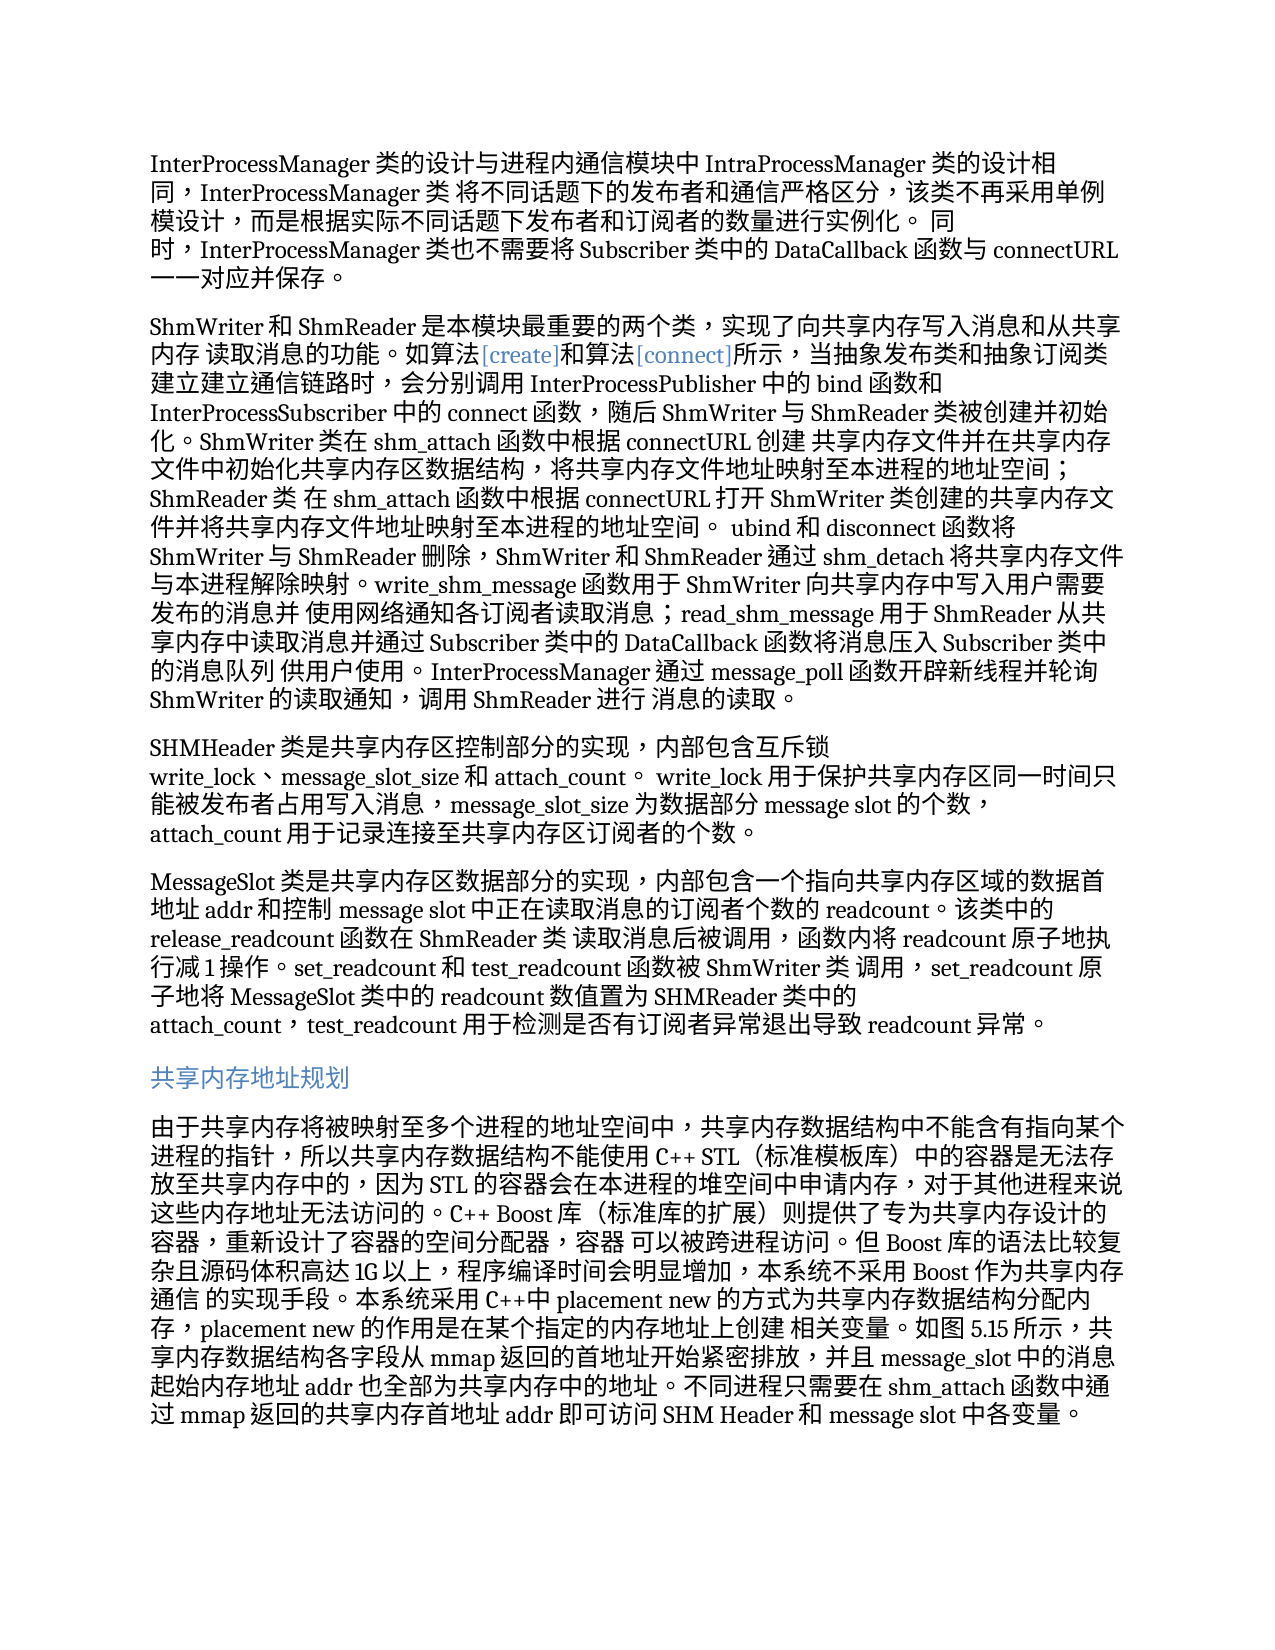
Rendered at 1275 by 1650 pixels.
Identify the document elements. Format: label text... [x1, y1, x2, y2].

subtitle 共享内存地址规划 [150, 1061, 1125, 1095]
text SHMHeader类是共享内存区控制部分的实现，内部包含互斥锁write_lock、message_slot_size和attach_count。 write_lock用于保护共享内存区同一时间只能被发布者占用写入消息，message_slot_size为数据部分message slot的个数， attach_count用于记录连接至共享内存区订阅者的个数。 [150, 734, 1125, 849]
text ShmWriter和ShmReader是本模块最重要的两个类，实现了向共享内存写入消息和从共享内存 读取消息的功能。如算法[create]和算法[connect]所示，当抽象发布类和抽象订阅类建立建立通信链路时，会分别调用InterProcessPublisher中的bind函数和InterProcessSubscriber 中的connect函数，随后ShmWriter与ShmReader类被创建并初始化。ShmWriter类在shm_attach函数中根据connectURL创建 共享内存文件并在共享内存文件中初始化共享内存区数据结构，将共享内存文件地址映射至本进程的地址空间；ShmReader类 在shm_attach函数中根据connectURL打开ShmWriter类创建的共享内存文件并将共享内存文件地址映射至本进程的地址空间。 ubind和disconnect函数将ShmWriter与ShmReader删除，ShmWriter和ShmReader通过 shm_detach将共享内存文件与本进程解除映射。write_shm_message函数用于ShmWriter向共享内存中写入用户需要发布的消息并 使用网络通知各订阅者读取消息；read_shm_message用于ShmReader从共享内存中读取消息并通过Subscriber类中的DataCallback函数将消息压入Subscriber类中的消息队列 供用户使用。InterProcessManager通过message_poll函数开辟新线程并轮询ShmWriter的读取通知，调用ShmReader进行 消息的读取。 [150, 312, 1125, 715]
text 由于共享内存将被映射至多个进程的地址空间中，共享内存数据结构中不能含有指向某个进程的指针，所以共享内存数据结构不能使用 C++ STL（标准模板库）中的容器是无法存放至共享内存中的，因为STL的容器会在本进程的堆空间中申请内存，对于其他进程来说 这些内存地址无法访问的。C++ Boost库（标准库的扩展）则提供了专为共享内存设计的容器，重新设计了容器的空间分配器，容器 可以被跨进程访问。但Boost库的语法比较复杂且源码体积高达1G以上，程序编译时间会明显增加，本系统不采用Boost作为共享内存通信 的实现手段。本系统采用C++中placement new的方式为共享内存数据结构分配内存，placement new的作用是在某个指定的内存地址上创建 相关变量。如图5.15所示，共享内存数据结构各字段从mmap返回的首地址开始紧密排放，并且message_slot中的消息起始内存地址addr 也全部为共享内存中的地址。不同进程只需要在shm_attach函数中通过mmap返回的共享内存首地址addr即可访问SHM Header和message slot 中各变量。 [150, 1114, 1125, 1430]
text MessageSlot类是共享内存区数据部分的实现，内部包含一个指向共享内存区域的数据首地址addr和控制 message slot中正在读取消息的订阅者个数的readcount。该类中的release_readcount函数在ShmReader类 读取消息后被调用，函数内将readcount原子地执行减1操作。set_readcount和test_readcount函数被ShmWriter类 调用，set_readcount原子地将MessageSlot类中的readcount数值置为SHMReader类中的attach_count，test_readcount 用于检测是否有订阅者异常退出导致readcount异常。 [150, 867, 1125, 1040]
text InterProcessManager类的设计与进程内通信模块中IntraProcessManager类的设计相同，InterProcessManager类 将不同话题下的发布者和通信严格区分，该类不再采用单例模设计，而是根据实际不同话题下发布者和订阅者的数量进行实例化。 同时，InterProcessManager类也不需要将Subscriber类中的DataCallback函数与connectURL一一对应并保存。 [150, 150, 1125, 294]
